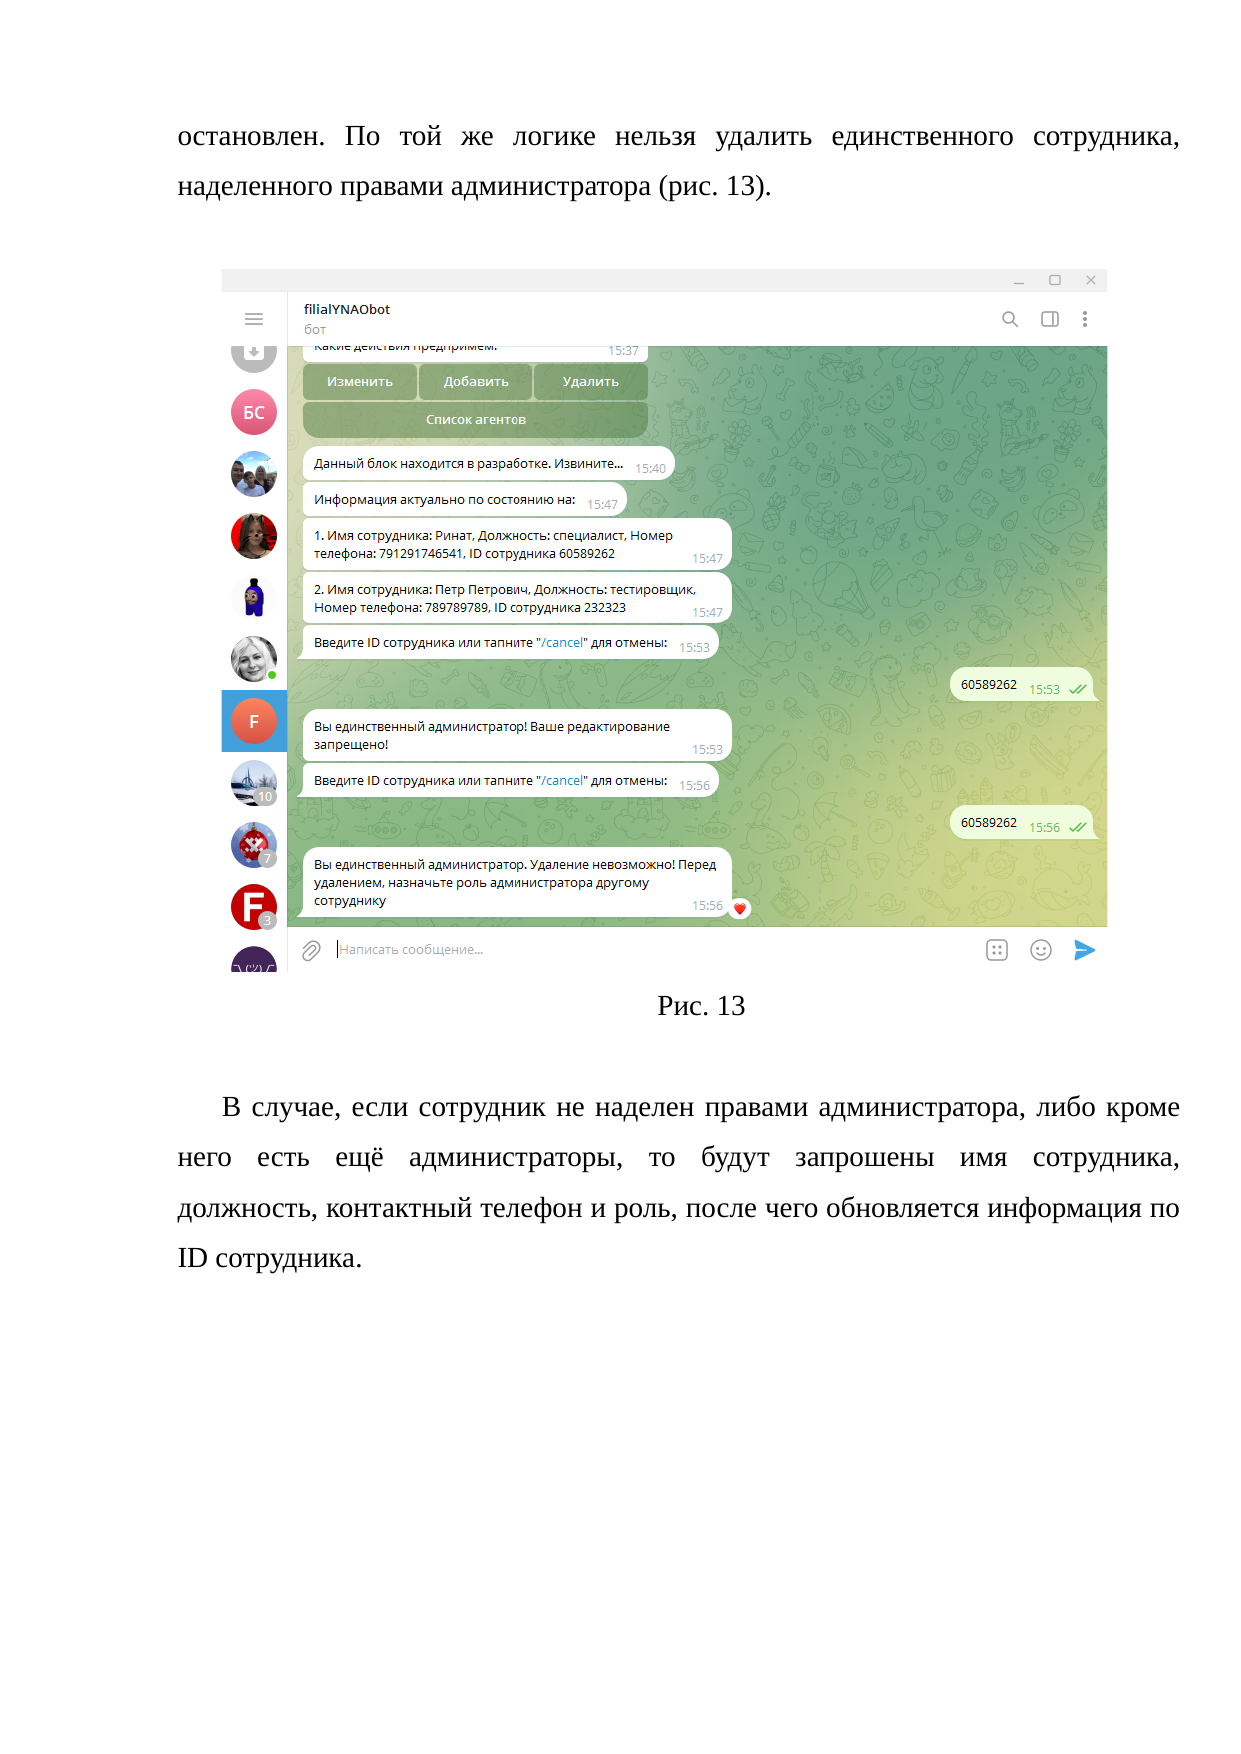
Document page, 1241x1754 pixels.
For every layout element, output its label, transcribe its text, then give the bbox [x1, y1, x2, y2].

text В случае, если сотрудник не наделен правами администратора, либо кроме него есть ещё администраторы, то будут запрошены имя сотрудника, должность, контактный телефон и роль, после чего обновляется информация по ID сотрудника. [177, 1089, 1181, 1274]
text Рис. 13 [177, 988, 1181, 1022]
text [177, 118, 1181, 202]
picture [221, 269, 1108, 972]
